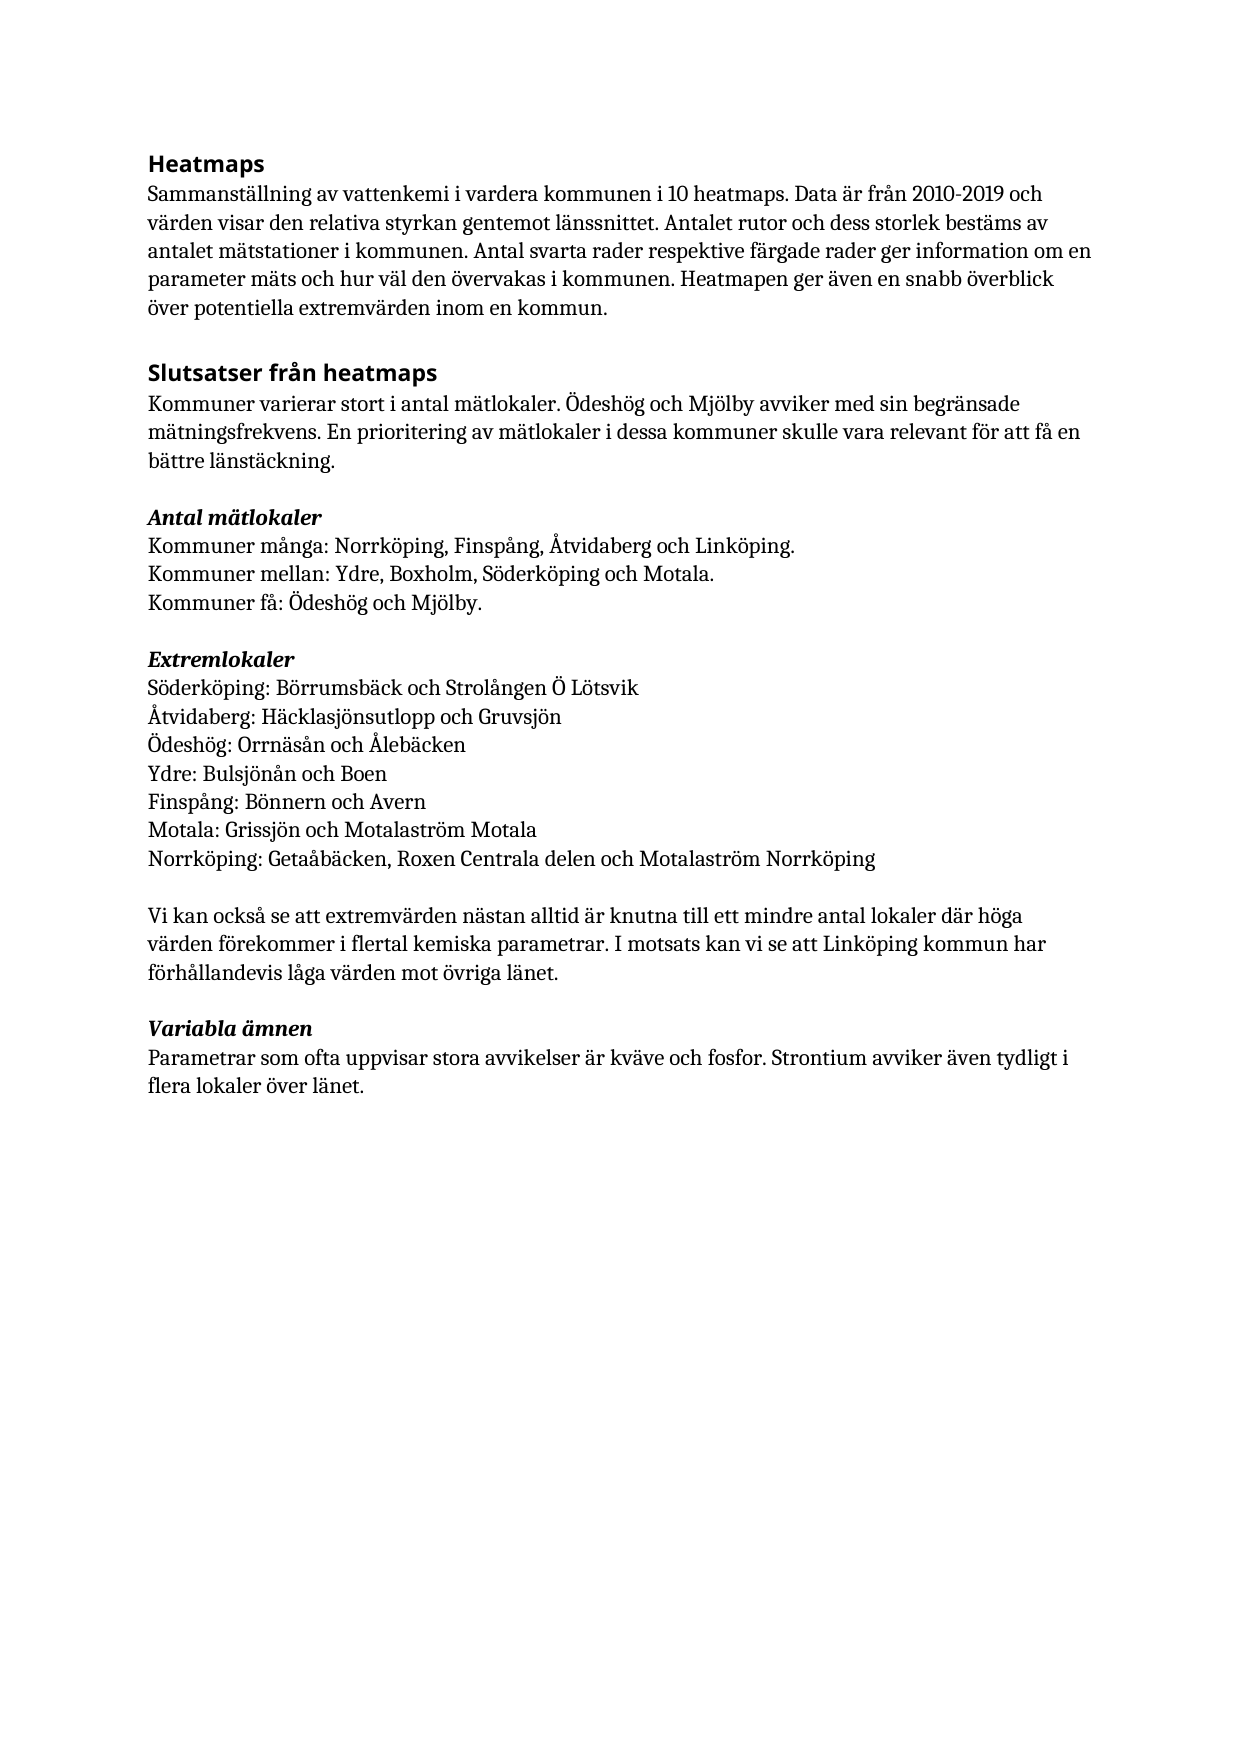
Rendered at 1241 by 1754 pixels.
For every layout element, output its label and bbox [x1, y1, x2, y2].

text [148, 148, 1093, 1164]
